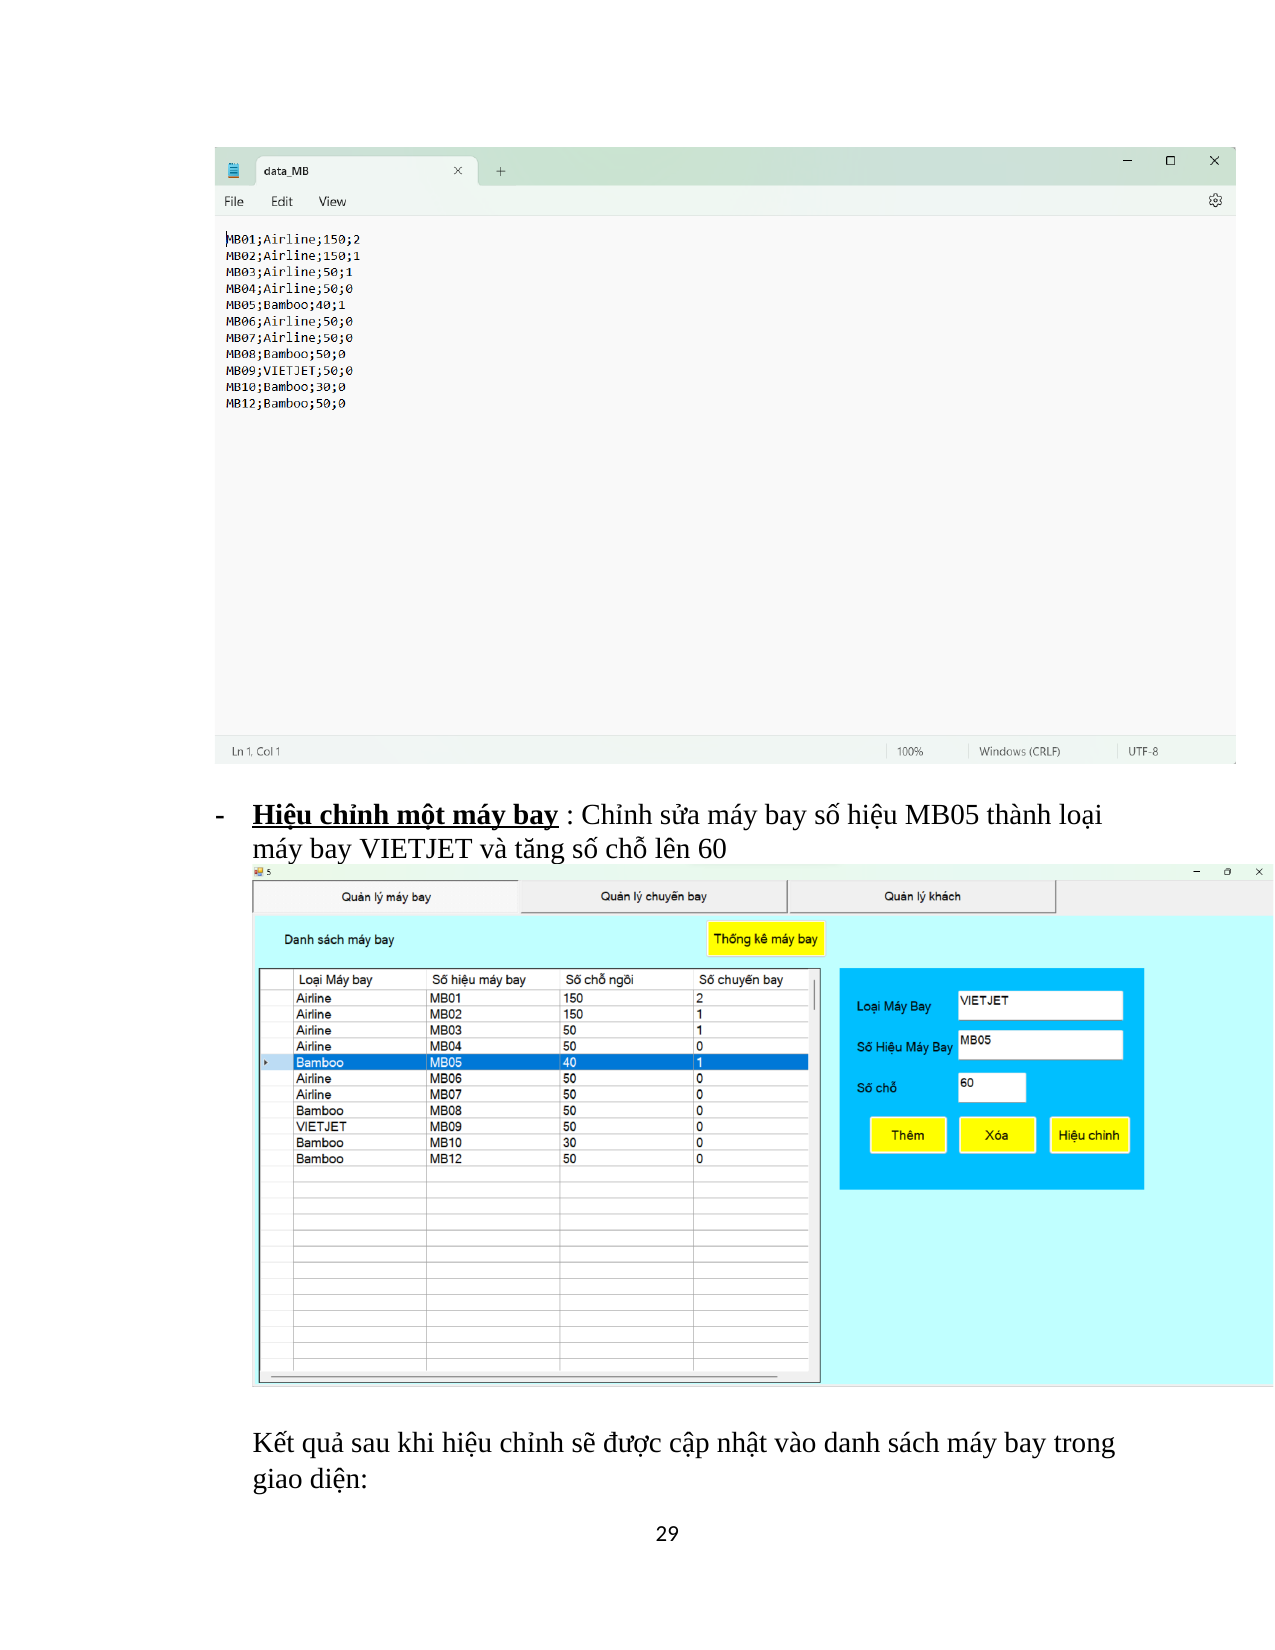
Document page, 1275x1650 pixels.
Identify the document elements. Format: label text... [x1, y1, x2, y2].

picture [252, 864, 1274, 1387]
picture [214, 147, 1236, 764]
list Hiệu chỉnh một máy bay : Chỉnh sửa máy bay số hiệu MB05 thành loại máy bay VIETJET và tăng số chỗ lên 60 [215, 797, 1157, 864]
text Kết quả sau khi hiệu chỉnh sẽ được cập nhật vào danh sách máy bay trong giao diện: [252, 1425, 1157, 1494]
